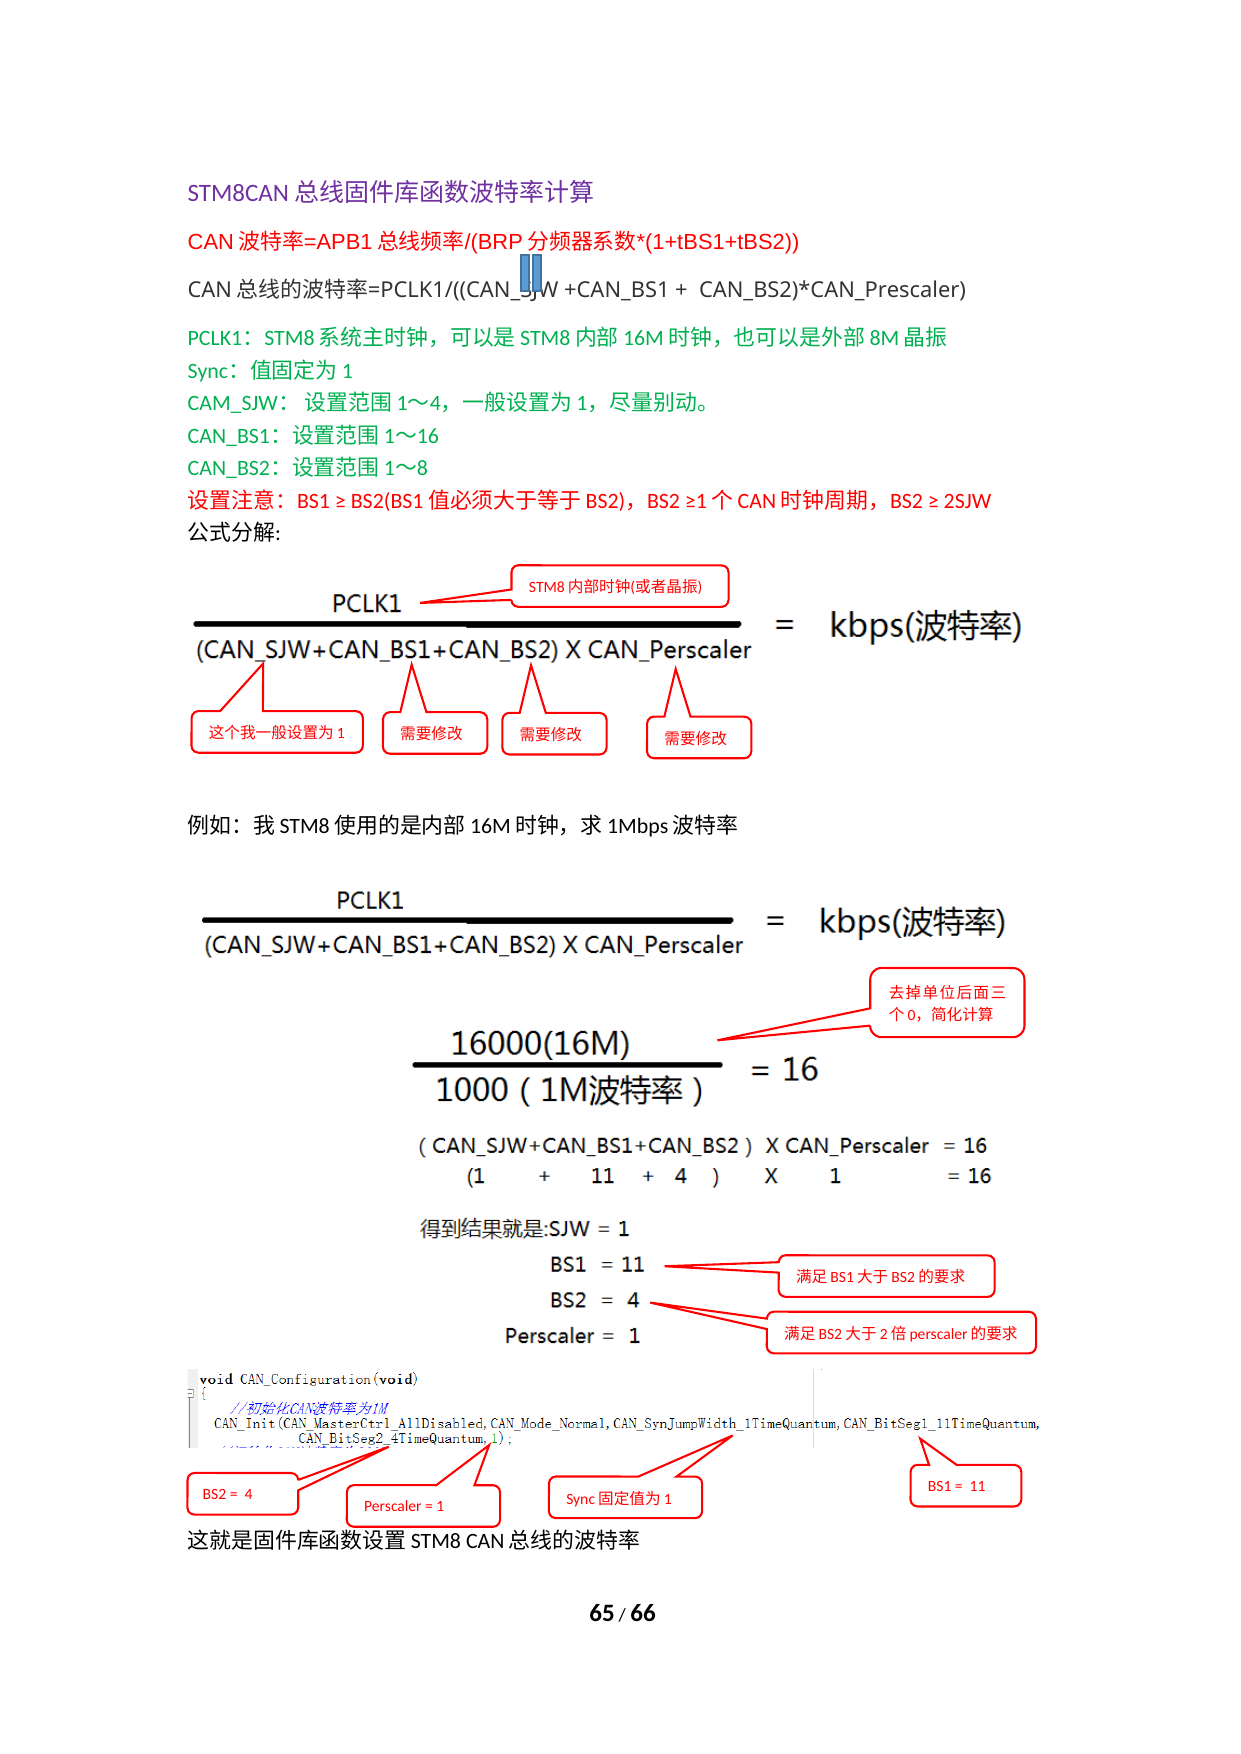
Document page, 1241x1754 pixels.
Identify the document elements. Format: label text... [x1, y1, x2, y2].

picture [231, 668, 262, 702]
picture [697, 1311, 1035, 1352]
text CAN总线的波特率=PCLK1/((CAN_SJW +CAN_BS1 + CAN_BS2)*CAN_Prescaler) [187, 272, 1053, 304]
text 例如：我STM8使用的是内部16M时钟，求1Mbps波特率 [187, 807, 1053, 840]
picture [187, 844, 1053, 1355]
text STM8CAN总线固件库函数波特率计算 [187, 158, 1053, 223]
text CAN_BS2：设置范围1～8 [187, 450, 1053, 482]
text 公式分解: [187, 515, 1053, 547]
text 设置注意：BS1 ≥ BS2(BS1值必须大于等于BS2)，BS2 ≥1个CAN时钟周期，BS2 ≥ 2SJW [187, 482, 1053, 515]
text CAN_BS1：设置范围1～16 [187, 417, 1053, 450]
text Sync：值固定为1 [187, 352, 1053, 385]
picture [187, 1369, 1053, 1448]
text CAN波特率=APB1总线频率/(BRP分频器系数*(1+tBS1+tBS2)) [187, 223, 1053, 256]
text 这就是固件库函数设置STM8 CAN总线的波特率 [187, 1522, 1053, 1555]
picture [670, 677, 684, 702]
text CAM_SJW： 设置范围1～4，一般设置为1，尽量别动。 [187, 385, 1053, 417]
picture [405, 672, 421, 702]
picture [187, 555, 1053, 702]
text PCLK1：STM8系统主时钟，可以是STM8内部16M时钟，也可以是外部8M晶振 [187, 320, 1053, 352]
picture [524, 672, 541, 702]
